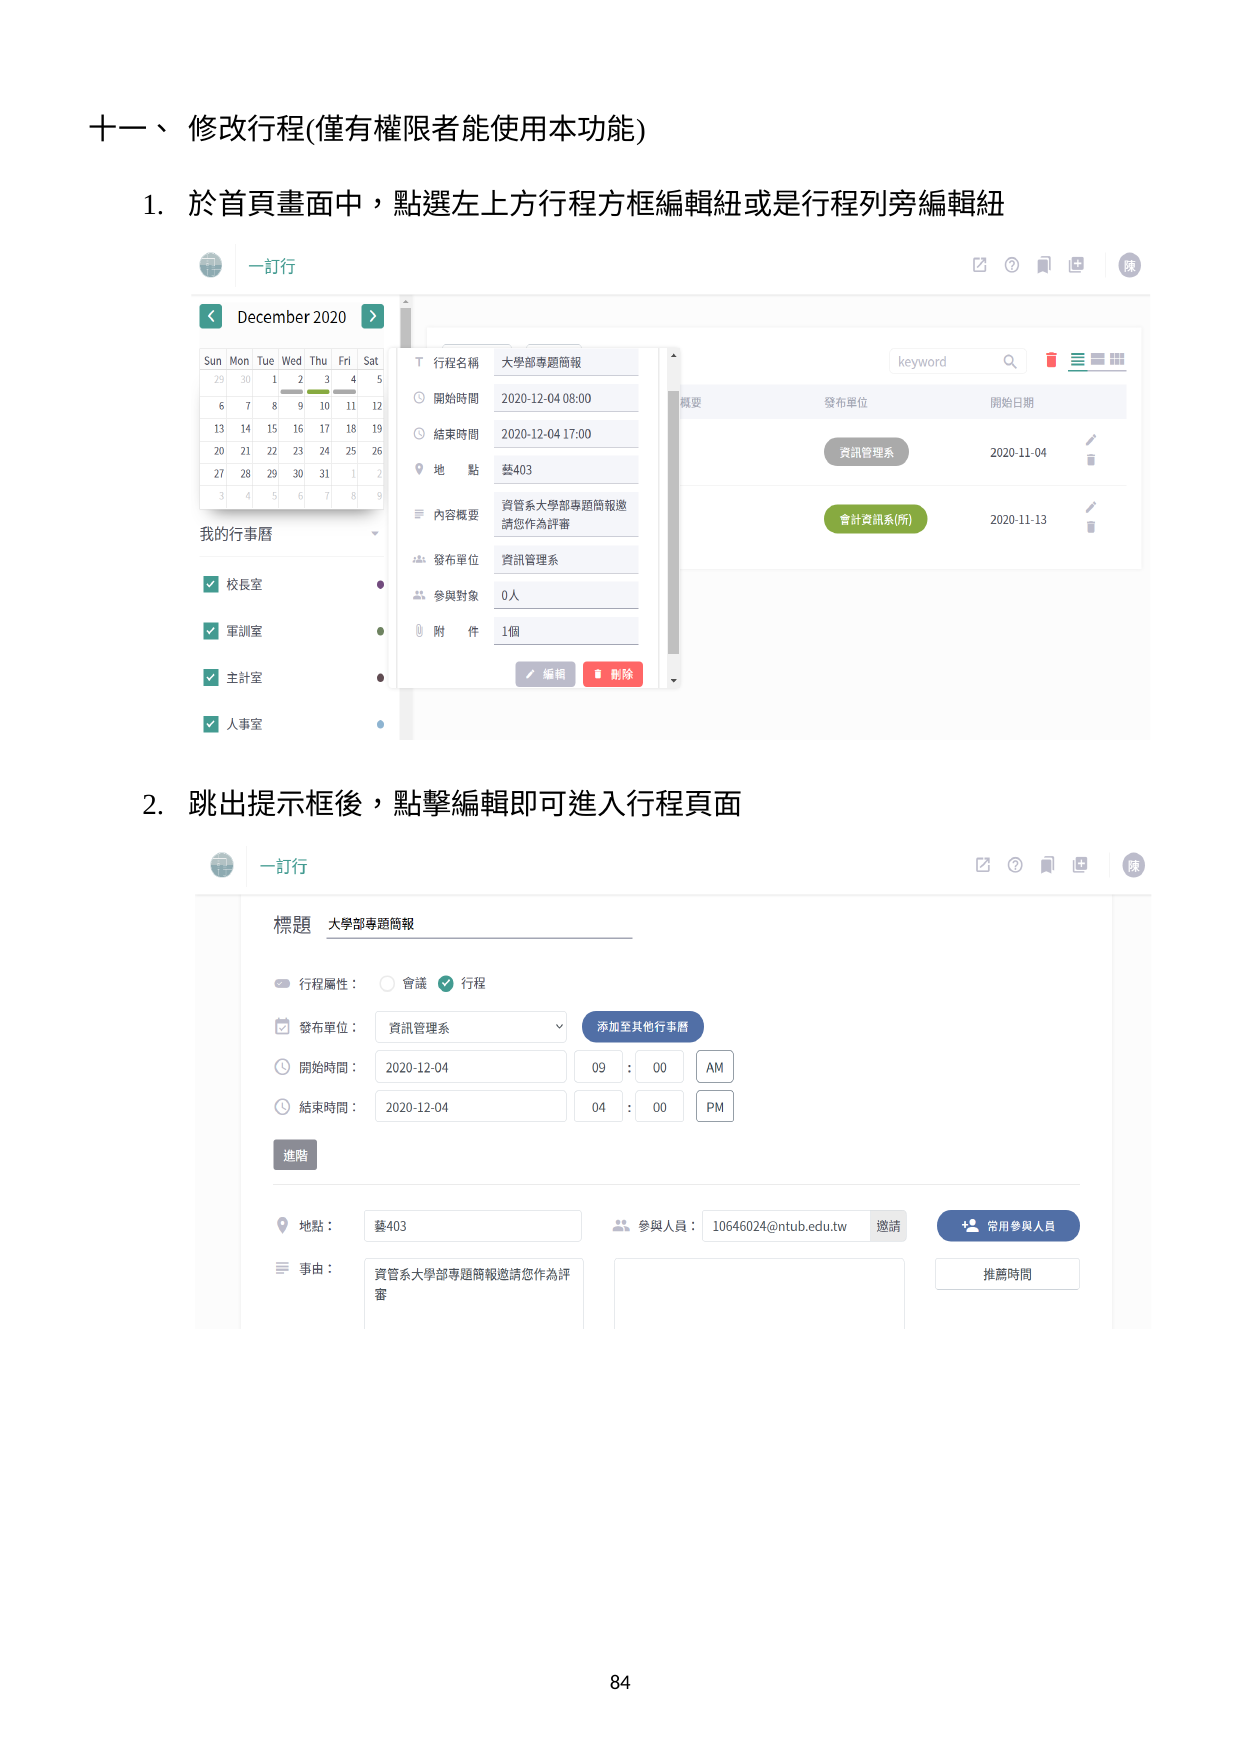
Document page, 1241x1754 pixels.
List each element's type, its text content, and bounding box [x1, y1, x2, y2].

picture [191, 242, 1151, 740]
picture [195, 846, 1152, 1329]
list 修改行程(僅有權限者能使用本功能) [89, 89, 1152, 164]
list 於首頁畫面中，點選左上方行程方框編輯紐或是行程列旁編輯紐 [139, 164, 1152, 239]
